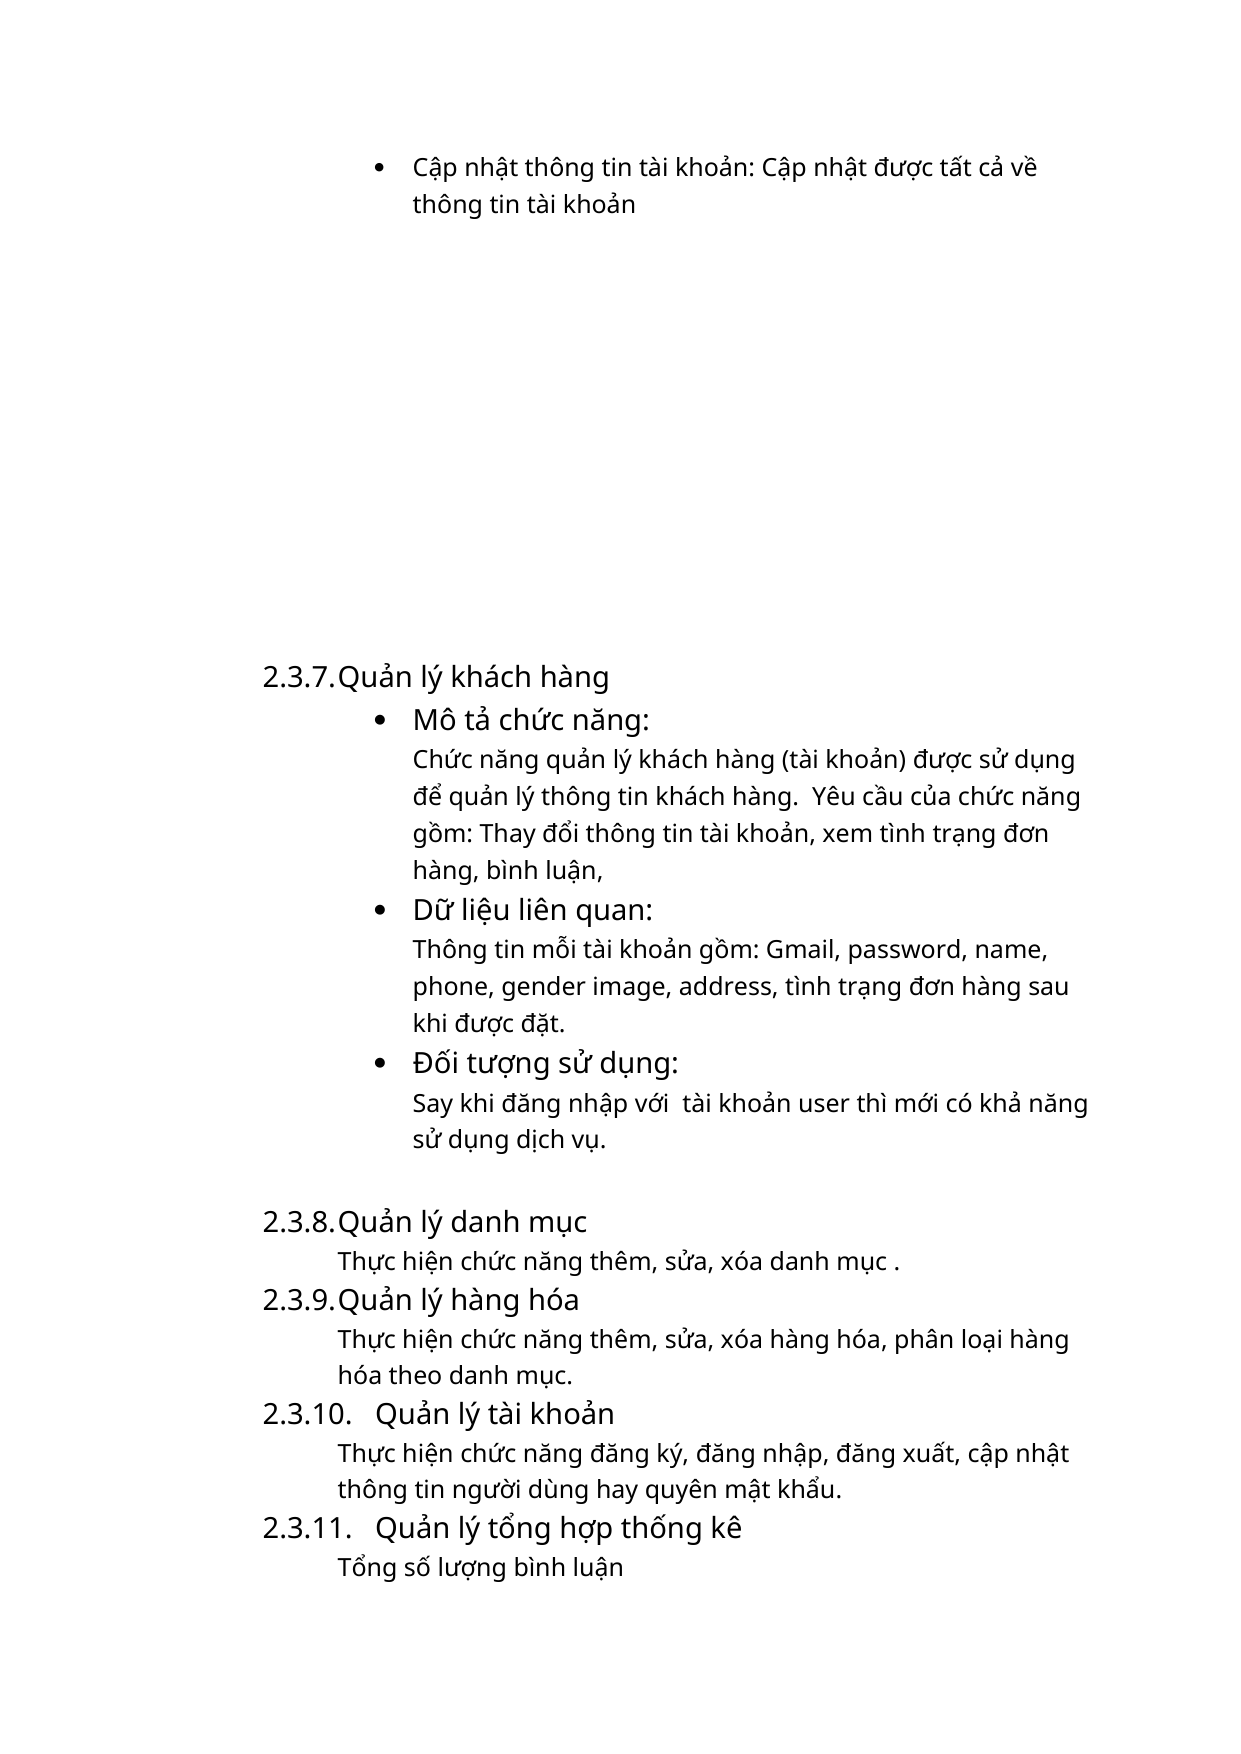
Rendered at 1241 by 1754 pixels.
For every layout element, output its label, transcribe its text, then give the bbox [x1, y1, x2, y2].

list Tổng số lượng bình luận [337, 1550, 1090, 1584]
list Quản lý danh mục [262, 1202, 1090, 1241]
list Thực hiện chức năng thêm, sửa, xóa danh mục . [337, 1243, 1090, 1278]
list Thực hiện chức năng đăng ký, đăng nhập, đăng xuất, cập nhật thông tin người dùng hay quyên mật khẩu. [337, 1436, 1090, 1506]
list Quản lý tài khoản [262, 1394, 1090, 1433]
list Cập nhật thông tin tài khoản: Cập nhật được tất cả về thông tin tài khoản [375, 150, 1090, 221]
list Quản lý hàng hóa [262, 1279, 1090, 1319]
list Đối tượng sử dụng: [375, 1042, 1090, 1082]
list Mô tả chức năng: [375, 699, 1090, 739]
list Quản lý tổng hợp thống kê [262, 1508, 1090, 1547]
list Dữ liệu liên quan: [375, 889, 1090, 929]
list Chức năng quản lý khách hàng (tài khoản) được sử dụng để quản lý thông tin khách hàng. Yêu cầu của chức năng gồm: Thay đổi thông tin tài khoản, xem tình trạng đơn hàng, bình luận, [412, 742, 1090, 887]
list Thông tin mỗi tài khoản gồm: Gmail, password, name, phone, gender image, address, tình trạng đơn hàng sau khi được đặt. [412, 932, 1090, 1040]
list Thực hiện chức năng thêm, sửa, xóa hàng hóa, phân loại hàng hóa theo danh mục. [337, 1322, 1090, 1392]
list Quản lý khách hàng [262, 657, 1090, 696]
list Say khi đăng nhập với tài khoản user thì mới có khả năng sử dụng dịch vụ. [412, 1085, 1090, 1156]
